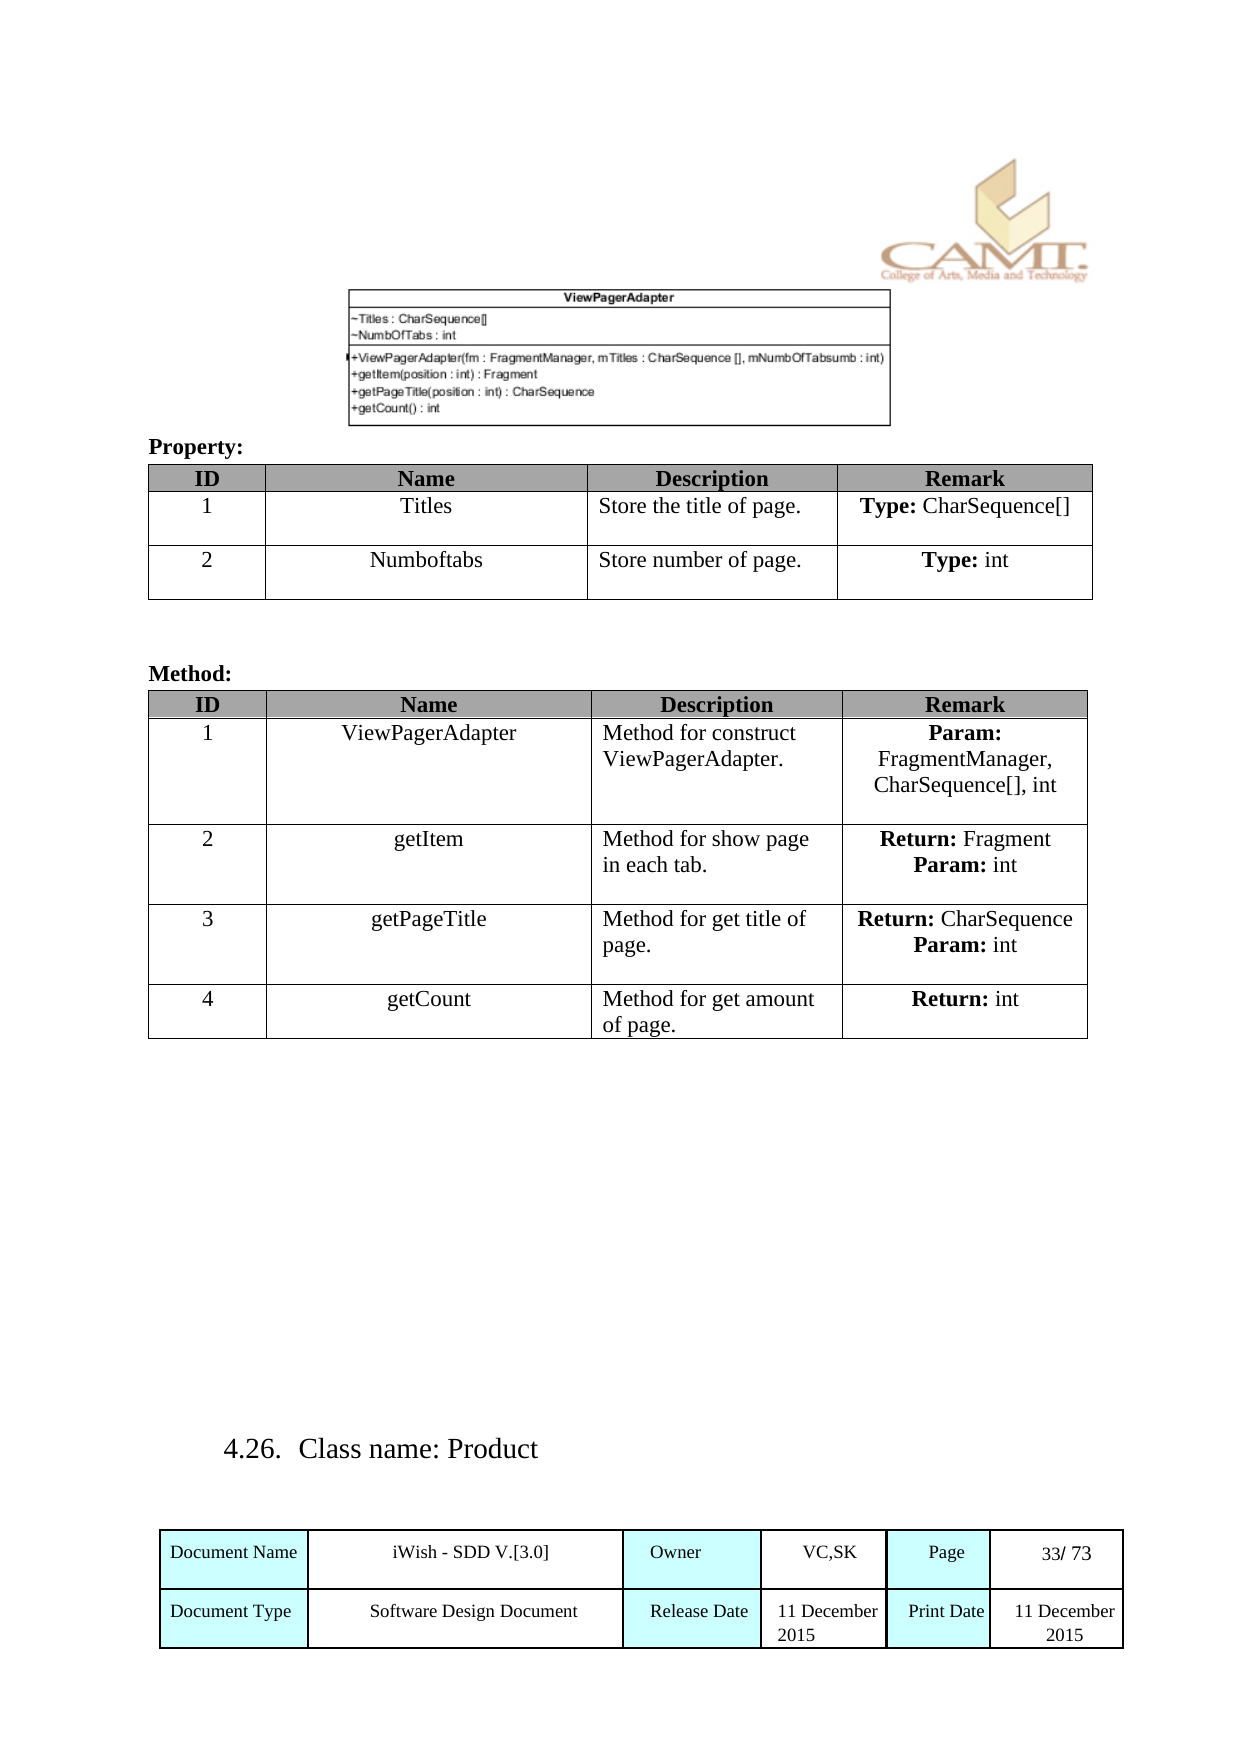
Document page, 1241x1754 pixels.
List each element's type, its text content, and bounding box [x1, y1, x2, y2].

table_header Remark [843, 691, 1087, 717]
list Class name: Product [223, 1432, 1093, 1465]
table_cell Store number of page. [588, 546, 837, 598]
table_cell Method for show page in each tab. [592, 825, 842, 904]
picture [346, 288, 896, 430]
table_cell Method for get amount of page. [592, 985, 842, 1038]
text Property: [148, 433, 1093, 460]
table_cell 1 [149, 492, 265, 545]
table_cell getPageTitle [267, 905, 591, 984]
table_cell Type: int [838, 546, 1092, 598]
table_cell Return: int [843, 985, 1087, 1038]
table_cell Numboftabs [266, 546, 587, 598]
table_header ID [149, 465, 265, 491]
text Method: [148, 660, 1093, 686]
table_cell 3 [149, 905, 266, 984]
table_header Description [588, 465, 837, 491]
table_cell Titles [266, 492, 587, 545]
table_cell 4 [149, 985, 266, 1038]
table_cell Type: CharSequence[] [838, 492, 1092, 545]
table_header Description [592, 691, 842, 717]
table_cell getItem [267, 825, 591, 904]
table_cell Store the title of page. [588, 492, 837, 545]
table_cell 2 [149, 825, 266, 904]
table_header ID [149, 691, 266, 717]
table_header Remark [838, 465, 1092, 491]
table_cell getCount [267, 985, 591, 1038]
table_header Name [266, 465, 587, 491]
table_cell 1 [149, 719, 266, 824]
table_cell 2 [149, 546, 265, 598]
table_cell Param: FragmentManager, CharSequence[], int [843, 719, 1087, 824]
table_cell Method for construct ViewPagerAdapter. [592, 719, 842, 824]
picture [869, 150, 1094, 285]
table_cell Return: Fragment Param: int [843, 825, 1087, 904]
table_cell Return: CharSequence Param: int [843, 905, 1087, 984]
table_header Name [267, 691, 591, 717]
table_cell ViewPagerAdapter [267, 719, 591, 824]
table_cell Method for get title of page. [592, 905, 842, 984]
